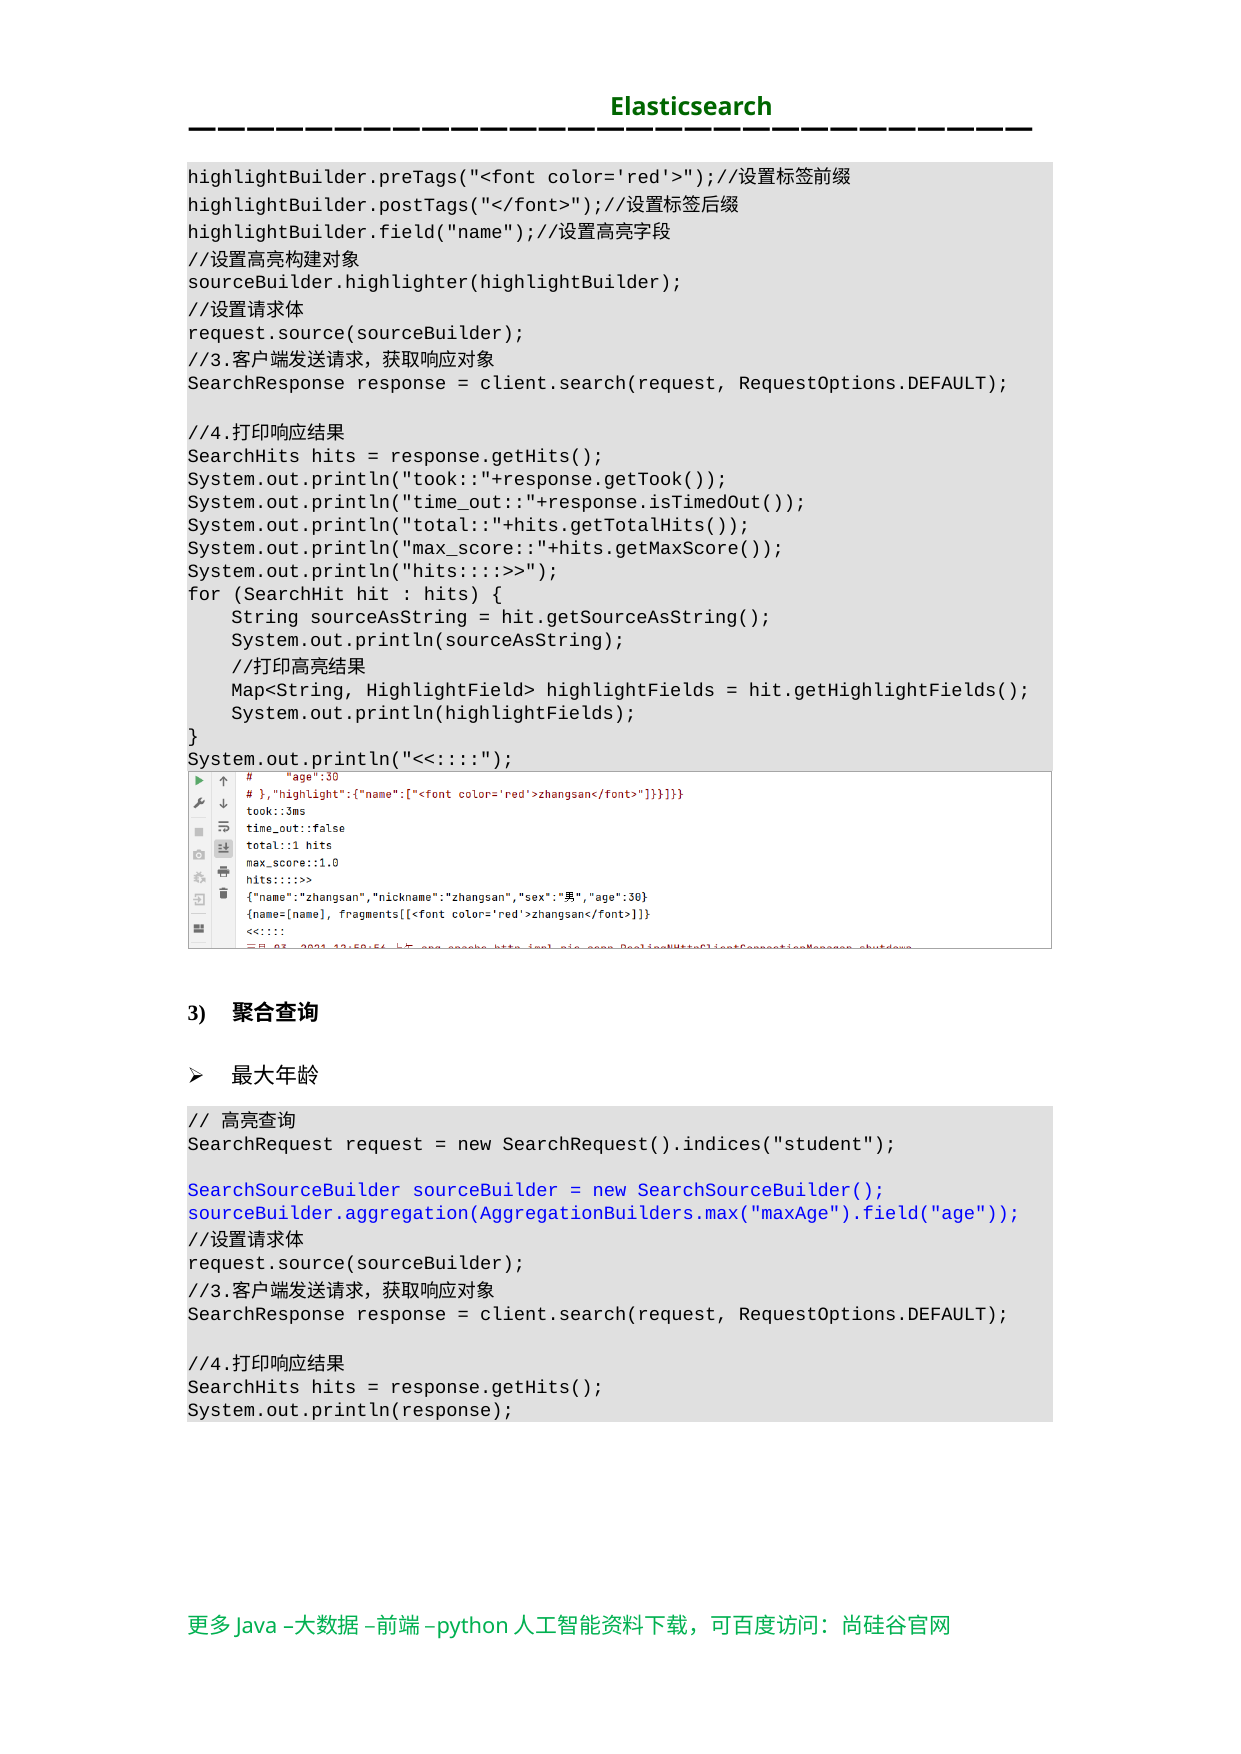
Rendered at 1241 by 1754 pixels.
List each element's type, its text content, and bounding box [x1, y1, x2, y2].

text sourceBuilder.highlighter(highlightBuilder); [187, 272, 1053, 294]
text SearchHits hits = response.getHits(); [187, 445, 1053, 468]
text System.out.println(highlightFields); [187, 702, 1053, 725]
text //3.客户端发送请求，获取响应对象 [187, 345, 1053, 372]
text Map<String, HighlightField> highlightFields = hit.getHighlightFields(); [187, 679, 1053, 702]
text String sourceAsString = hit.getSourceAsString(); [187, 606, 1053, 629]
text highlightBuilder.field("name");//设置高亮字段 [187, 217, 1053, 244]
text System.out.println("total::"+hits.getTotalHits()); [187, 514, 1053, 537]
text //3.客户端发送请求，获取响应对象 [187, 1275, 1053, 1303]
text SearchRequest request = new SearchRequest().indices("student"); [187, 1133, 1053, 1156]
text System.out.println(sourceAsString); [187, 629, 1053, 652]
text //设置请求体 [187, 1225, 1053, 1252]
text highlightBuilder.preTags("<font color='red'>");//设置标签前缀 [187, 162, 1053, 189]
text //4.打印响应结果 [187, 418, 1053, 445]
text //打印高亮结果 [187, 652, 1053, 679]
text for (SearchHit hit : hits) { [187, 583, 1053, 606]
text SearchSourceBuilder sourceBuilder = new SearchSourceBuilder(); [187, 1179, 1053, 1202]
text System.out.println("hits::::>>"); [187, 560, 1053, 583]
text System.out.println(response); [187, 1399, 1053, 1422]
text request.source(sourceBuilder); [187, 322, 1053, 345]
text highlightBuilder.postTags("</font>");//设置标签后缀 [187, 189, 1053, 217]
text System.out.println("time_out::"+response.isTimedOut()); [187, 491, 1053, 514]
text //设置高亮构建对象 [187, 244, 1053, 272]
text System.out.println("<<::::"); [187, 748, 1053, 771]
text SearchResponse response = client.search(request, RequestOptions.DEFAULT); [187, 1303, 1053, 1326]
text } [187, 725, 1053, 748]
text sourceBuilder.aggregation(AggregationBuilders.max("maxAge").field("age")); [187, 1202, 1053, 1225]
text request.source(sourceBuilder); [187, 1252, 1053, 1275]
picture [189, 772, 1051, 948]
text System.out.println("took::"+response.getTook()); [187, 468, 1053, 491]
text SearchResponse response = client.search(request, RequestOptions.DEFAULT); [187, 372, 1053, 395]
list 最大年龄 [187, 1058, 1053, 1090]
text // 高亮查询 [187, 1106, 1053, 1133]
text System.out.println("max_score::"+hits.getMaxScore()); [187, 537, 1053, 560]
subtitle 聚合查询 [187, 995, 1053, 1027]
text SearchHits hits = response.getHits(); [187, 1376, 1053, 1399]
text //4.打印响应结果 [187, 1348, 1053, 1376]
text //设置请求体 [187, 294, 1053, 322]
